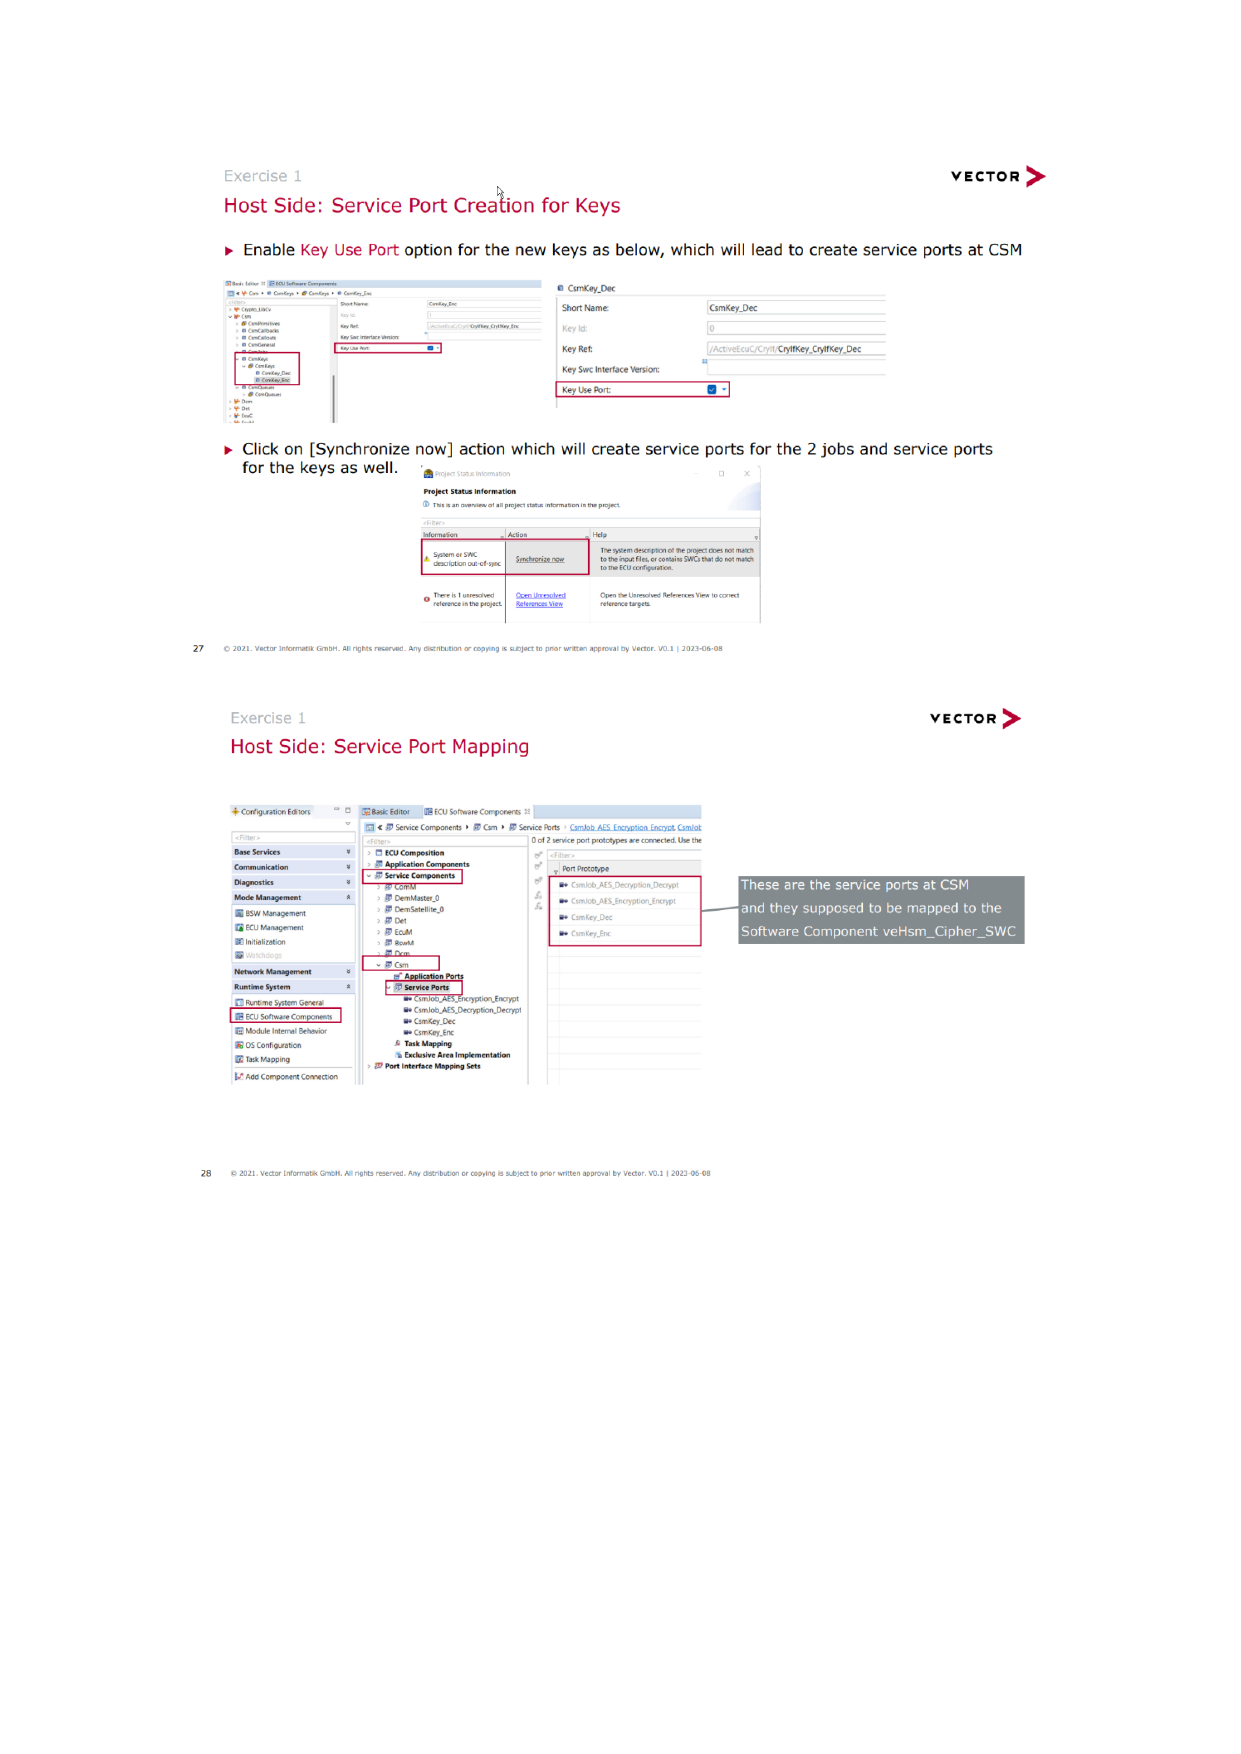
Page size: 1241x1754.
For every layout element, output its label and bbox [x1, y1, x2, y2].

picture [187, 701, 1053, 1191]
picture [187, 162, 1053, 657]
